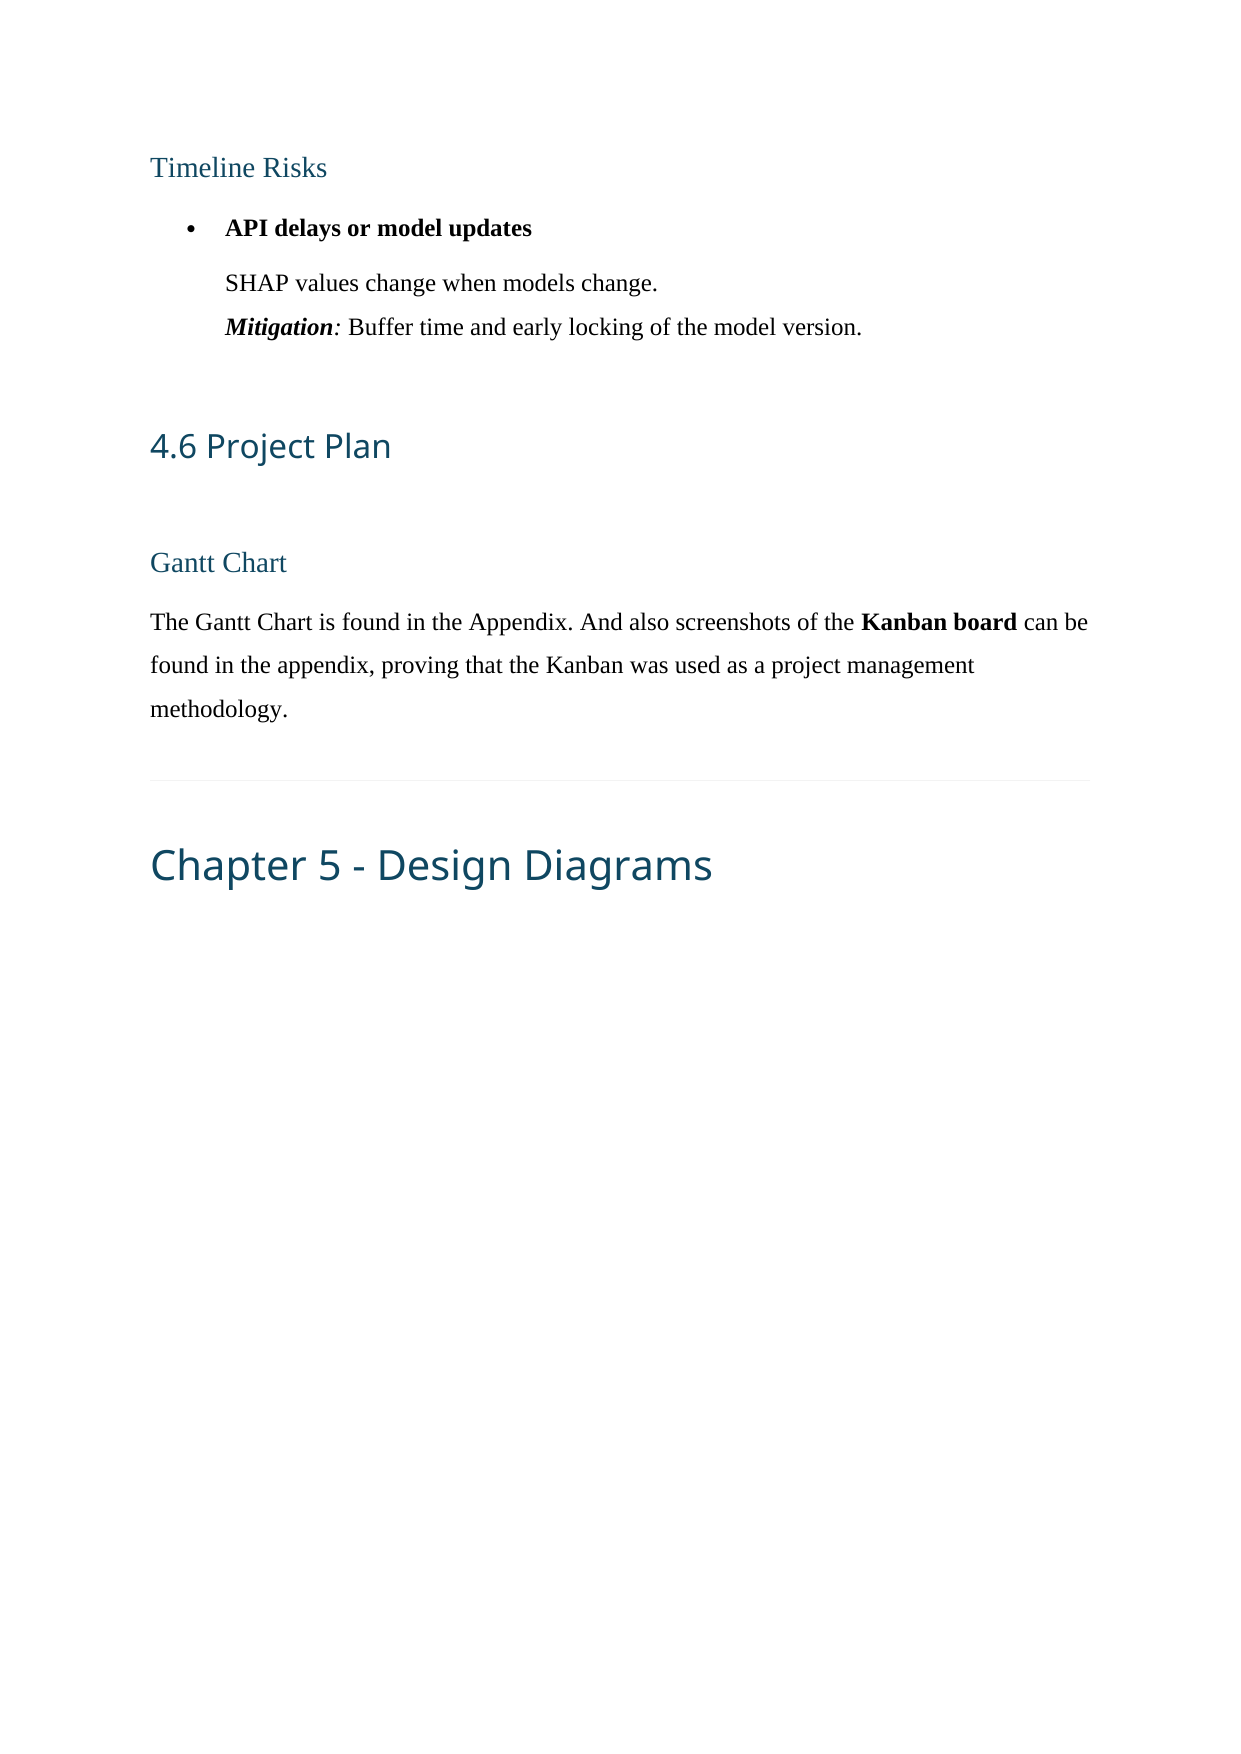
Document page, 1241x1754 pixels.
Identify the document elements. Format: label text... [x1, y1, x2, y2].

text The Gantt Chart is found in the Appendix. And also screenshots of the Kanban board can be found in the appendix, proving that the Kanban was used as a project management methodology. [150, 607, 1090, 722]
subtitle 4.6 Project Plan [150, 423, 1090, 468]
list API delays or model updates [187, 213, 1090, 242]
text SHAP values change when models change. [225, 268, 1090, 297]
text Mitigation: Buffer time and early locking of the model version. [225, 312, 1090, 340]
subtitle Gantt Chart [150, 545, 1090, 578]
subtitle Chapter 5 - Design Diagrams [150, 836, 1090, 892]
subtitle Timeline Risks [150, 150, 1090, 183]
